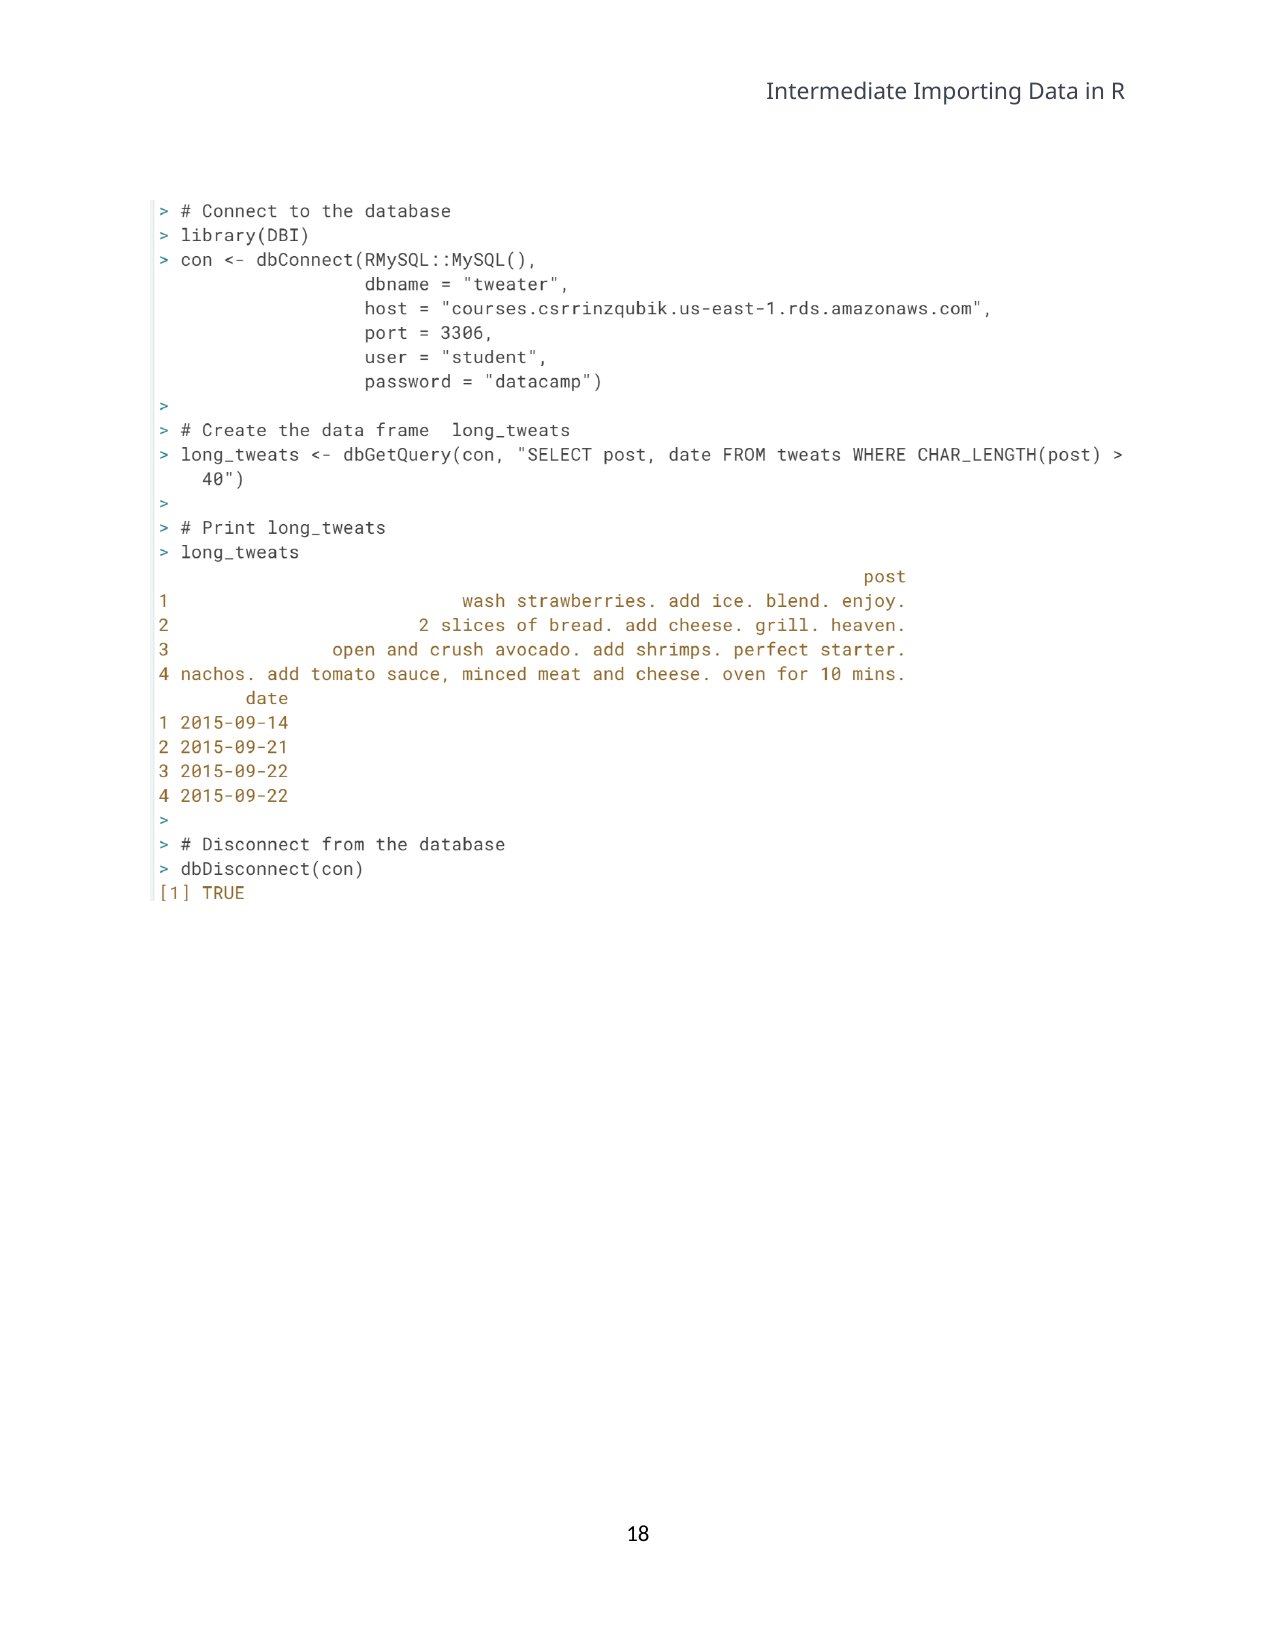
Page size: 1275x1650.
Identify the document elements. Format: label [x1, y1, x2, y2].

picture [150, 200, 1124, 901]
